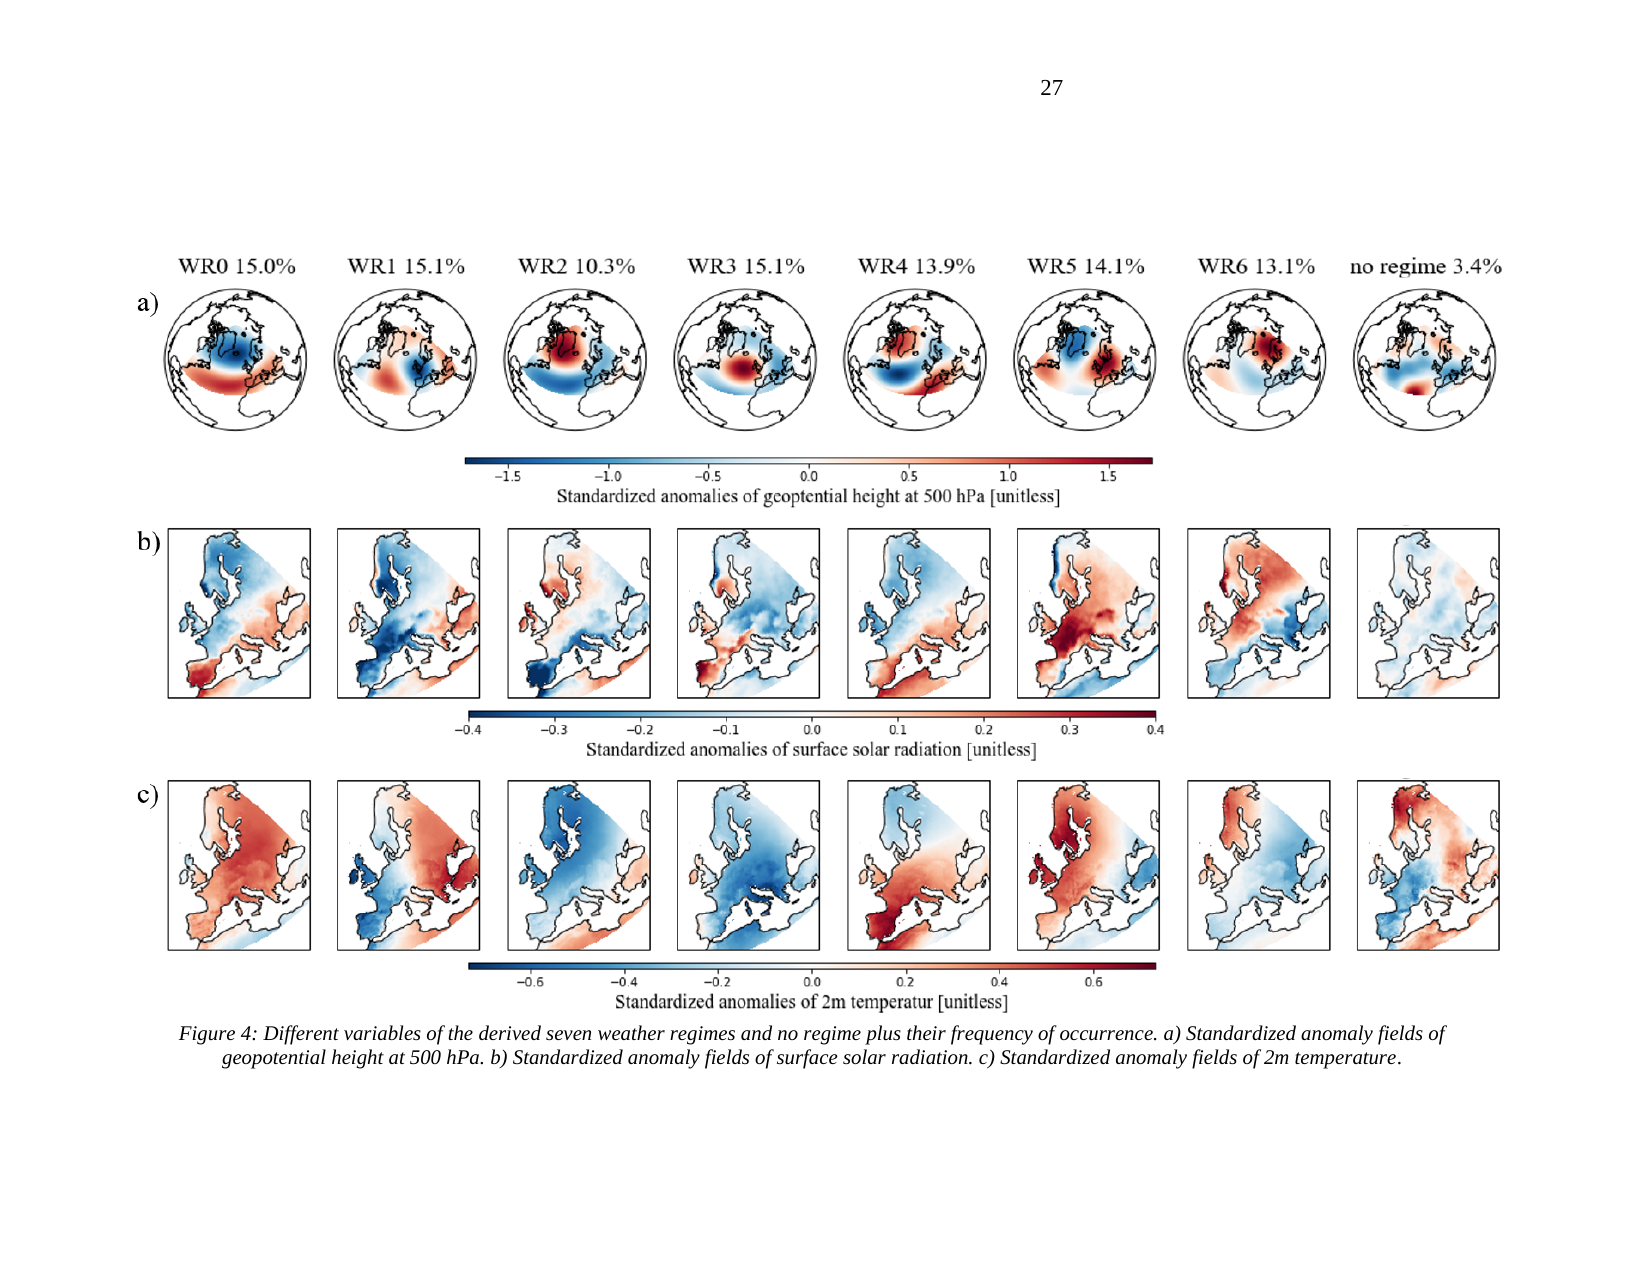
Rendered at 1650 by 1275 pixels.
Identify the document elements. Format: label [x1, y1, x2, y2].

picture [119, 253, 1503, 1022]
